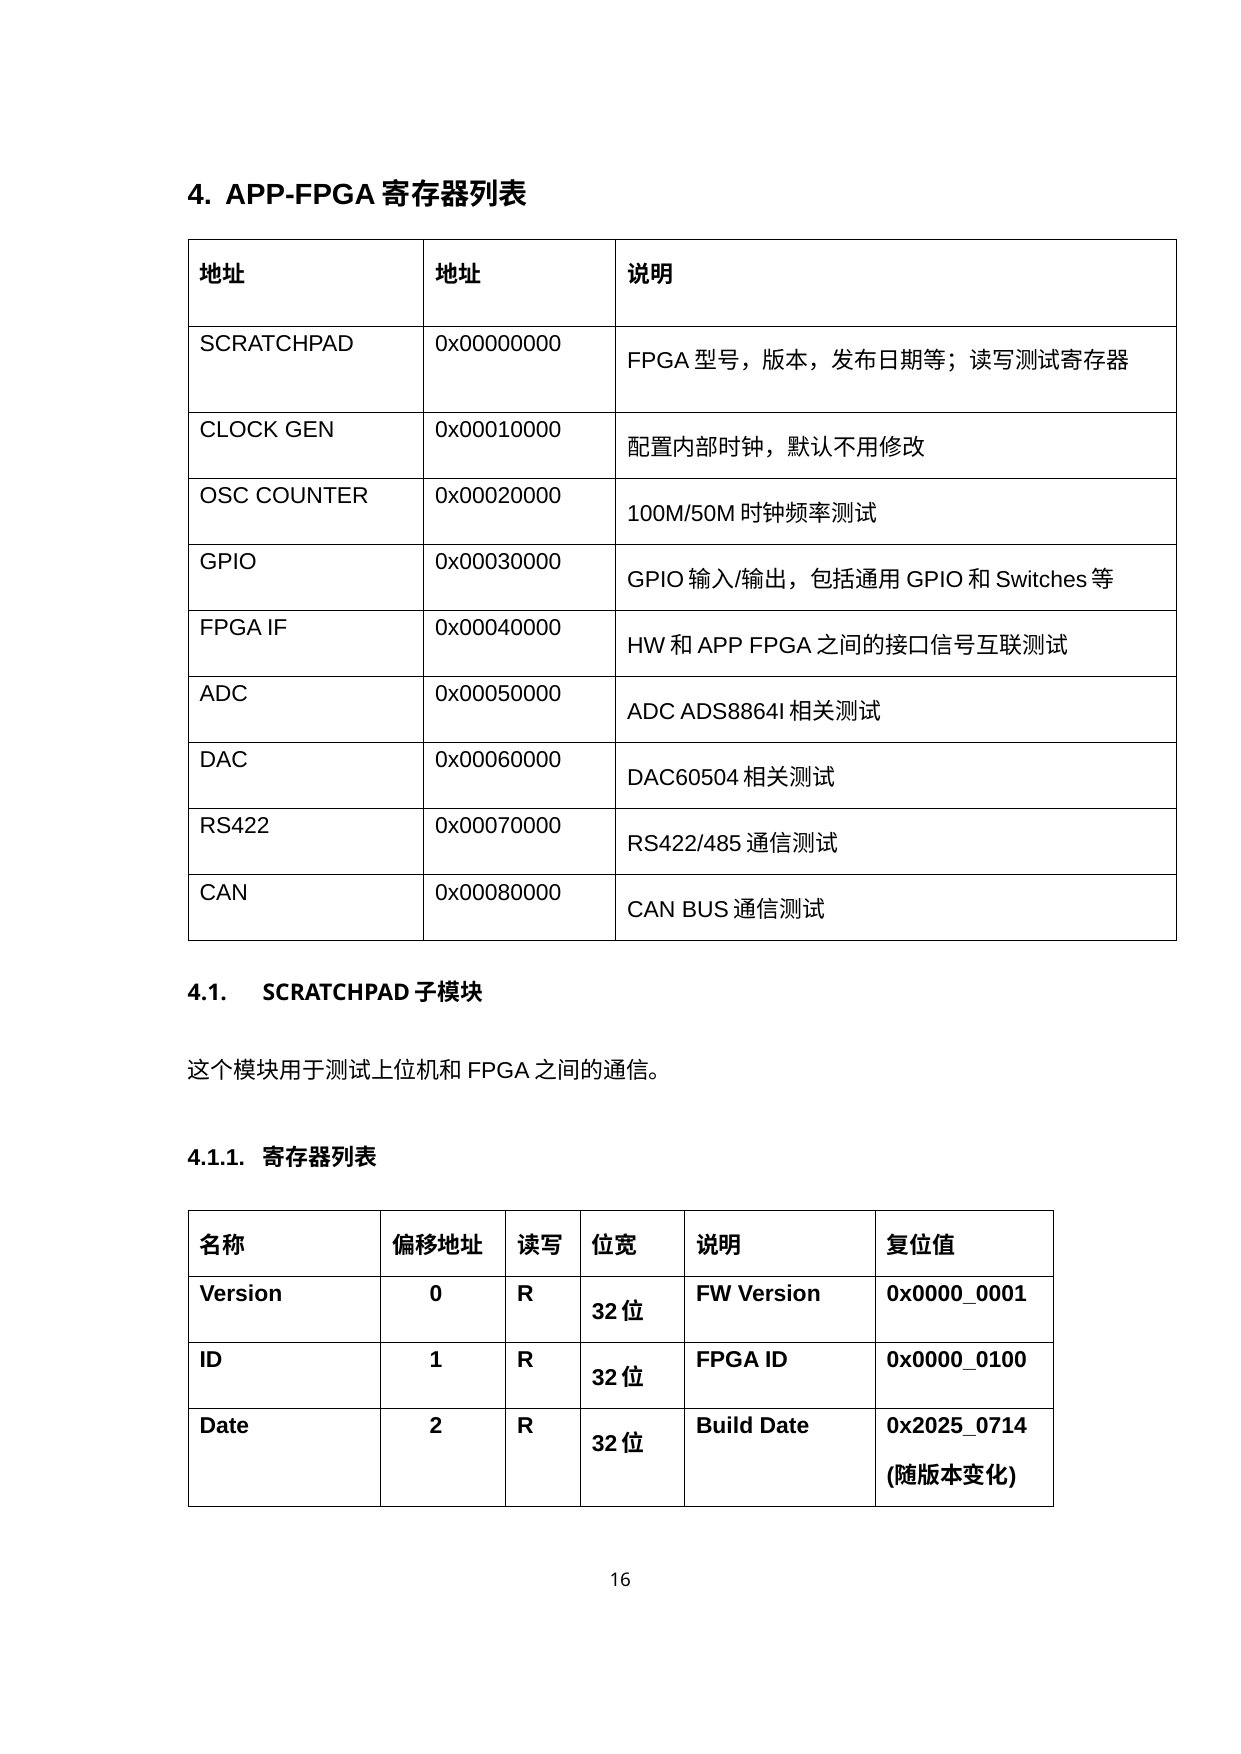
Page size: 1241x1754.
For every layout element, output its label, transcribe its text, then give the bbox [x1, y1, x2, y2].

table_header 地址 [424, 240, 615, 326]
table_cell ADC [189, 677, 423, 742]
table_cell 0x00040000 [424, 611, 615, 676]
table_cell Date [189, 1409, 380, 1506]
table_cell 0x00080000 [424, 875, 615, 940]
table_cell SCRATCHPAD [189, 327, 423, 412]
table_cell OSC COUNTER [189, 479, 423, 544]
table_cell Version [189, 1277, 380, 1342]
table_cell R [506, 1277, 580, 1342]
table_cell 0x2025_0714 (随版本变化) [876, 1409, 1053, 1506]
table_cell 32位 [581, 1343, 684, 1408]
table_cell RS422 [189, 809, 423, 874]
table_cell 配置内部时钟，默认不用修改 [616, 413, 1176, 478]
table_cell FPGA ID [685, 1343, 875, 1408]
table_cell 0x00010000 [424, 413, 615, 478]
table_cell FPGA IF [189, 611, 423, 676]
table_cell DAC [189, 743, 423, 808]
table_cell CAN BUS通信测试 [616, 875, 1176, 940]
table_cell 32位 [581, 1277, 684, 1342]
table_cell ID [189, 1343, 380, 1408]
table_header 地址 [189, 240, 423, 326]
table_cell CAN [189, 875, 423, 940]
table_cell 0x00070000 [424, 809, 615, 874]
table_cell 100M/50M时钟频率测试 [616, 479, 1176, 544]
table_cell DAC60504相关测试 [616, 743, 1176, 808]
table_header 偏移地址 [381, 1211, 505, 1276]
table_cell 1 [381, 1343, 505, 1408]
table_cell 0 [381, 1277, 505, 1342]
table_cell GPIO [189, 545, 423, 610]
table_header 说明 [685, 1211, 875, 1276]
table_cell 0x0000_0001 [876, 1277, 1053, 1342]
table_cell GPIO输入/输出，包括通用GPIO和Switches等 [616, 545, 1176, 610]
table_cell 0x0000_0100 [876, 1343, 1053, 1408]
table_cell ADC ADS8864I相关测试 [616, 677, 1176, 742]
table_cell R [506, 1343, 580, 1408]
text 这个模块用于测试上位机和FPGA之间的通信。 [187, 1036, 1053, 1101]
table_cell HW和APP FPGA之间的接口信号互联测试 [616, 611, 1176, 676]
table_header 名称 [189, 1211, 380, 1276]
subtitle SCRATCHPAD子模块 [187, 958, 1053, 1023]
table_cell R [506, 1409, 580, 1506]
list 寄存器列表 [187, 1123, 1053, 1188]
table_cell 0x00030000 [424, 545, 615, 610]
subtitle APP-FPGA寄存器列表 [187, 159, 1053, 224]
table_cell 2 [381, 1409, 505, 1506]
table_cell 0x00060000 [424, 743, 615, 808]
table_cell 0x00020000 [424, 479, 615, 544]
table_cell RS422/485通信测试 [616, 809, 1176, 874]
table_cell FW Version [685, 1277, 875, 1342]
table_header 说明 [616, 240, 1176, 326]
table_cell 0x00000000 [424, 327, 615, 412]
table_cell FPGA型号，版本，发布日期等；读写测试寄存器 [616, 327, 1176, 412]
table_header 读写 [506, 1211, 580, 1276]
table_cell Build Date [685, 1409, 875, 1506]
table_header 位宽 [581, 1211, 684, 1276]
table_cell CLOCK GEN [189, 413, 423, 478]
table_cell 0x00050000 [424, 677, 615, 742]
table_cell 32位 [581, 1409, 684, 1506]
table_header 复位值 [876, 1211, 1053, 1276]
